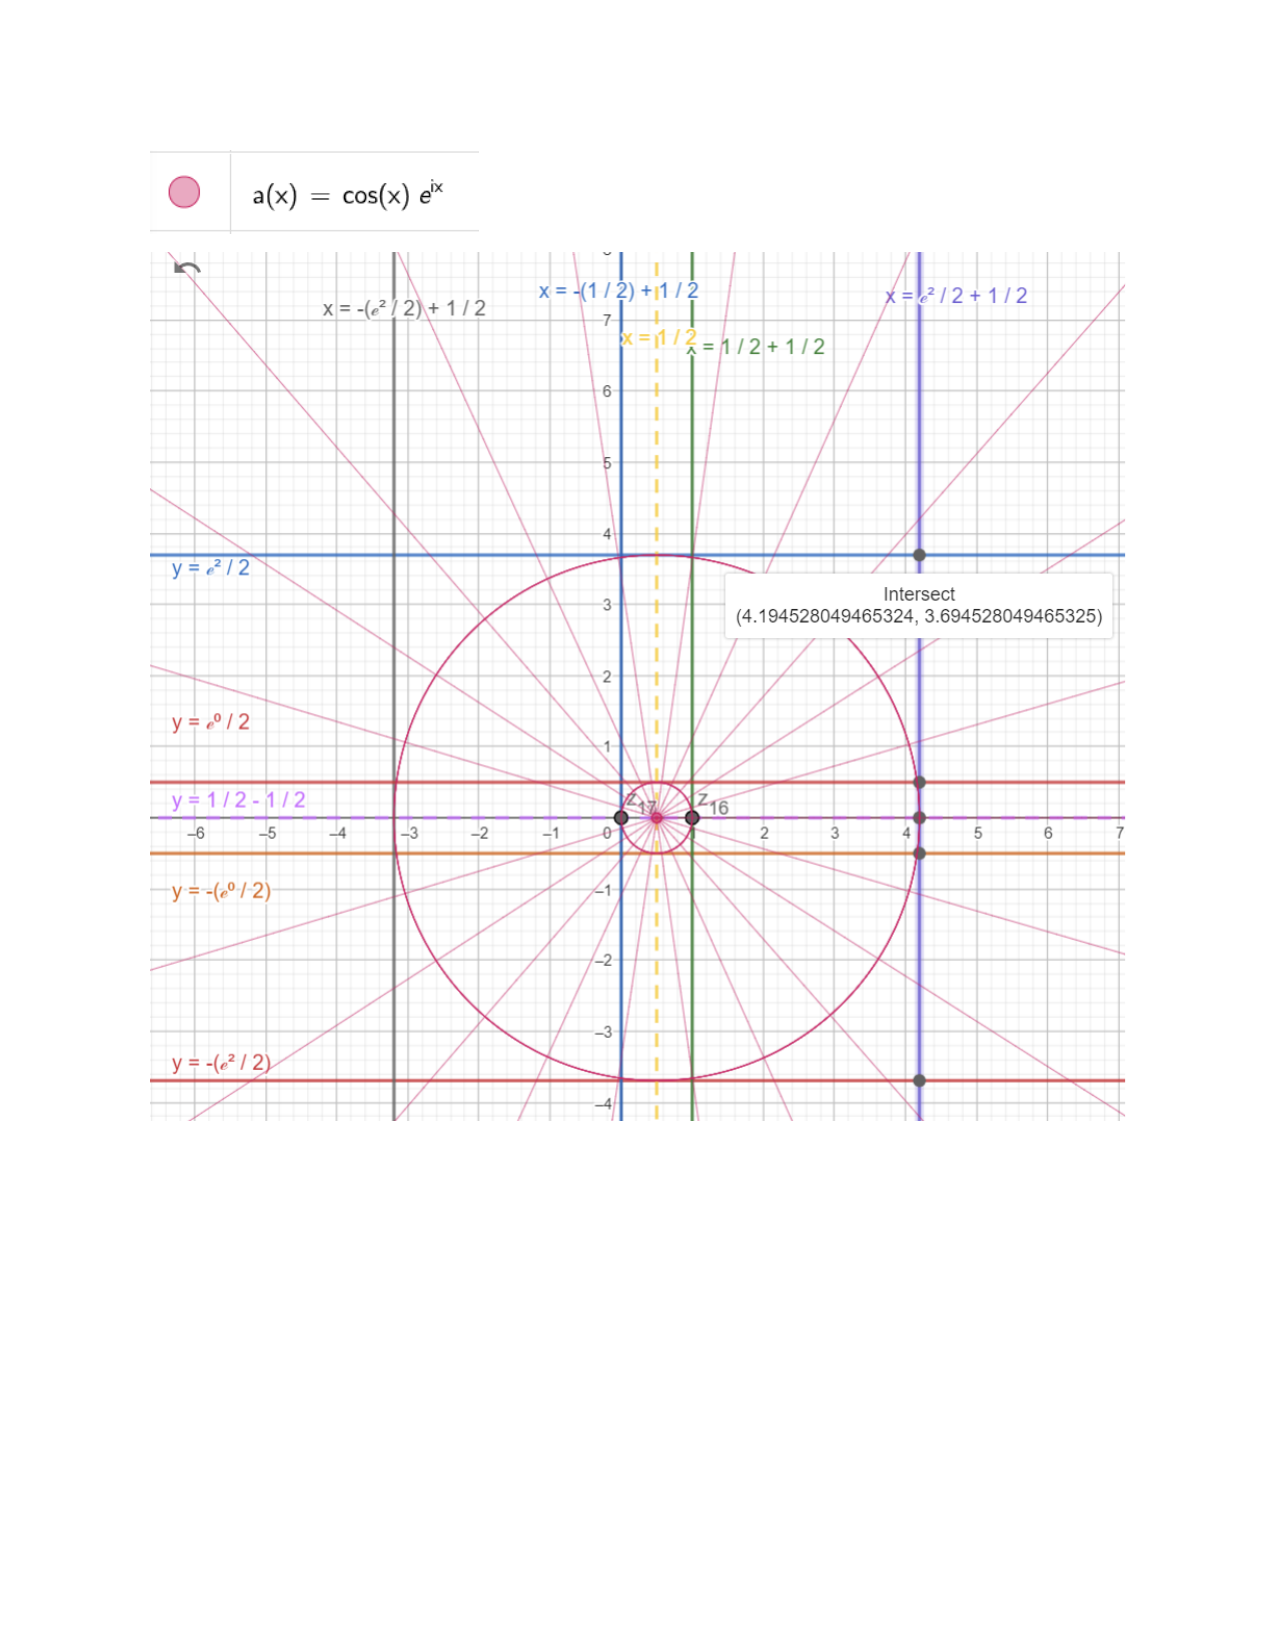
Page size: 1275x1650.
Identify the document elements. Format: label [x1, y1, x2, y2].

picture [150, 150, 479, 234]
picture [150, 252, 1125, 1121]
